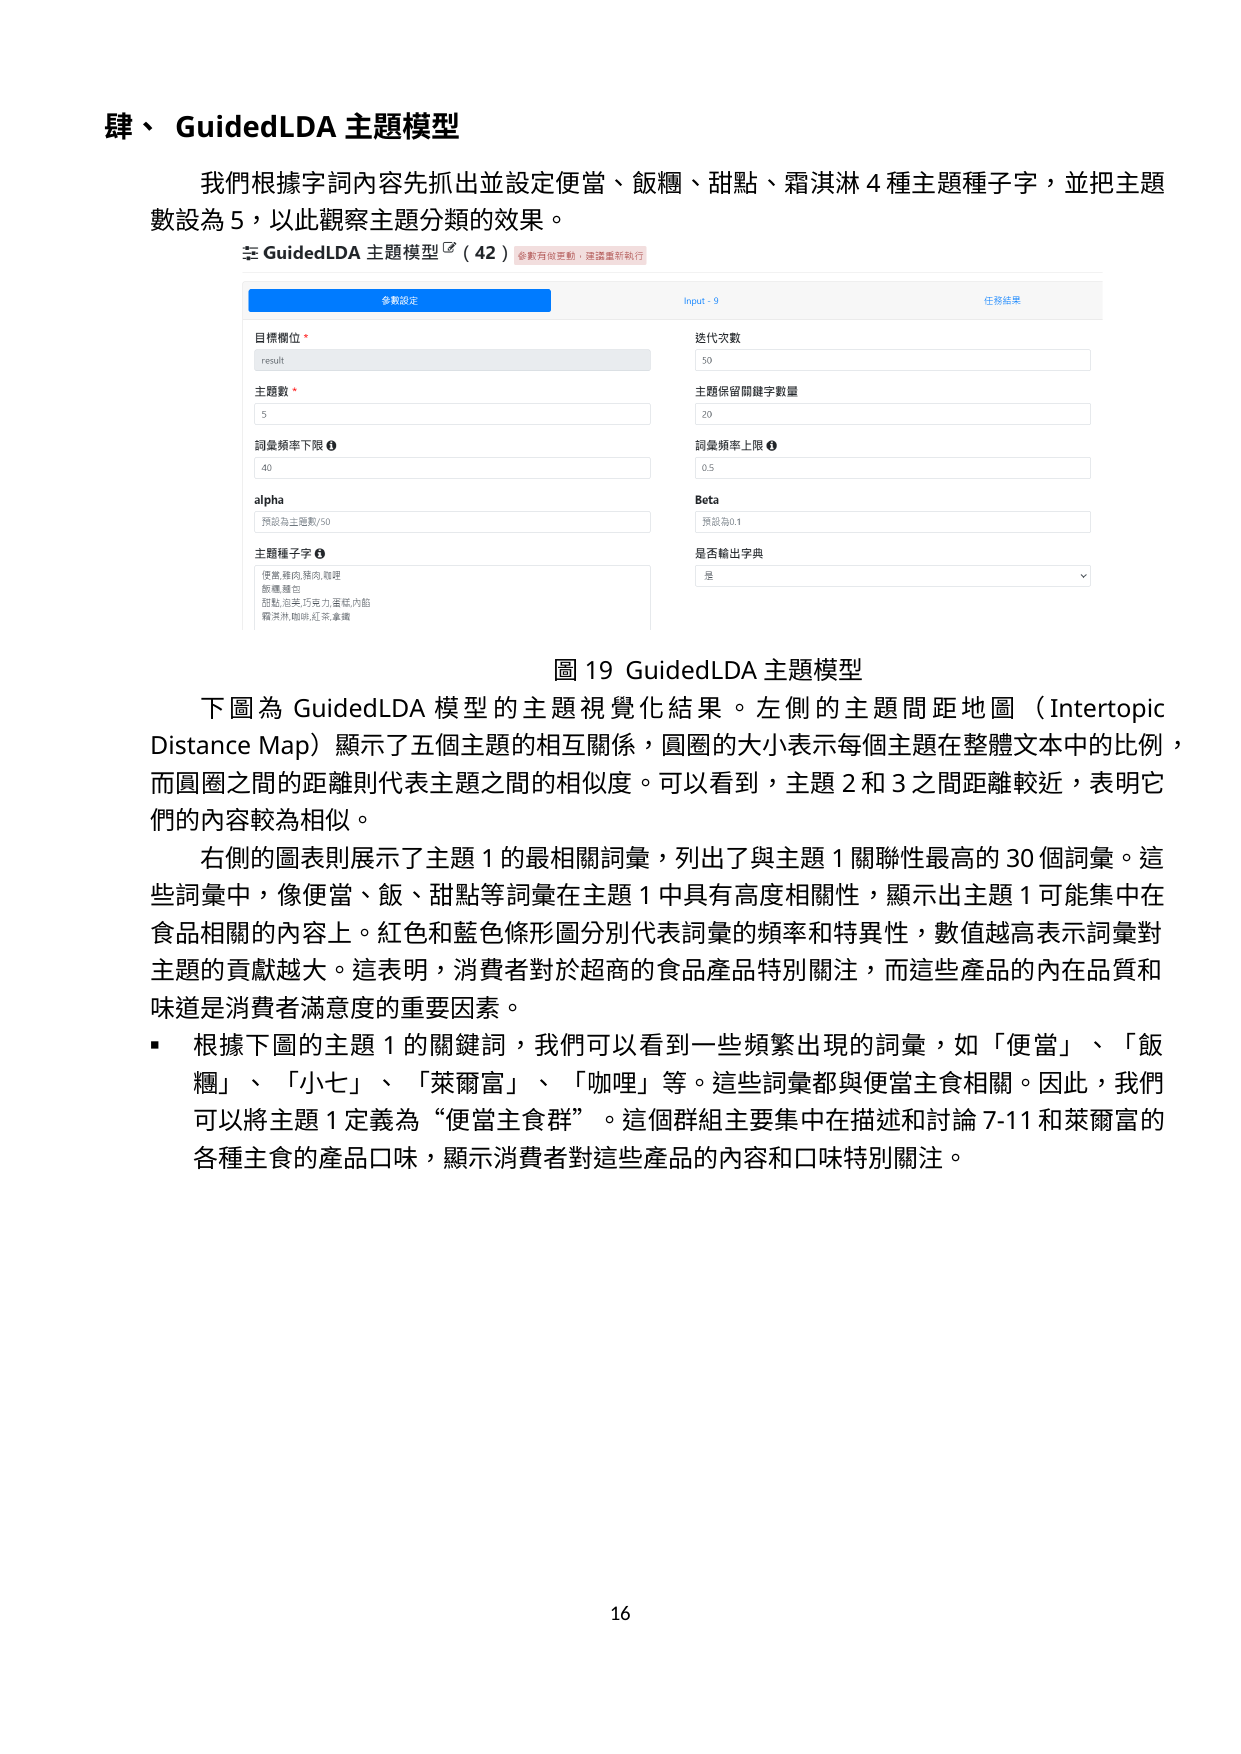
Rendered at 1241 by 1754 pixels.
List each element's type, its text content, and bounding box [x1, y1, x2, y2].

list 下圖為GuidedLDA模型的主題視覺化結果。左側的主題間距地圖（Intertopic Distance Map）顯示了五個主題的相互關係，圓圈的大小表示每個主題在整體文本中的比例，而圓圈之間的距離則代表主題之間的相似度。可以看到，主題2和3之間距離較近，表明它們的內容較為相似。 [150, 687, 1165, 837]
text 圖 19 GuidedLDA 主題模型 [75, 650, 1165, 687]
list 我們根據字詞內容先抓出並設定便當、飯糰、甜點、霜淇淋4種主題種子字，並把主題數設為5，以此觀察主題分類的效果。 [150, 162, 1165, 237]
list 右側的圖表則展示了主題1的最相關詞彙，列出了與主題1關聯性最高的30個詞彙。這些詞彙中，像便當、飯、甜點等詞彙在主題1中具有高度相關性，顯示出主題1可能集中在食品相關的內容上。紅色和藍色條形圖分別代表詞彙的頻率和特異性，數值越高表示詞彙對主題的貢獻越大。這表明，消費者對於超商的食品產品特別關注，而這些產品的內在品質和味道是消費者滿意度的重要因素。 [150, 837, 1165, 1025]
list 根據下圖的主題1的關鍵詞，我們可以看到一些頻繁出現的詞彙，如「便當」、「飯糰」、 「小七」、 「萊爾富」、 「咖哩」等。這些詞彙都與便當主食相關。因此，我們可以將主題1定義為“便當主食群”。這個群組主要集中在描述和討論7-11和萊爾富的各種主食的產品口味，顯示消費者對這些產品的內容和口味特別關注。 [149, 1025, 1165, 1175]
picture [237, 237, 1103, 630]
list GuidedLDA 主題模型 [104, 87, 1165, 162]
